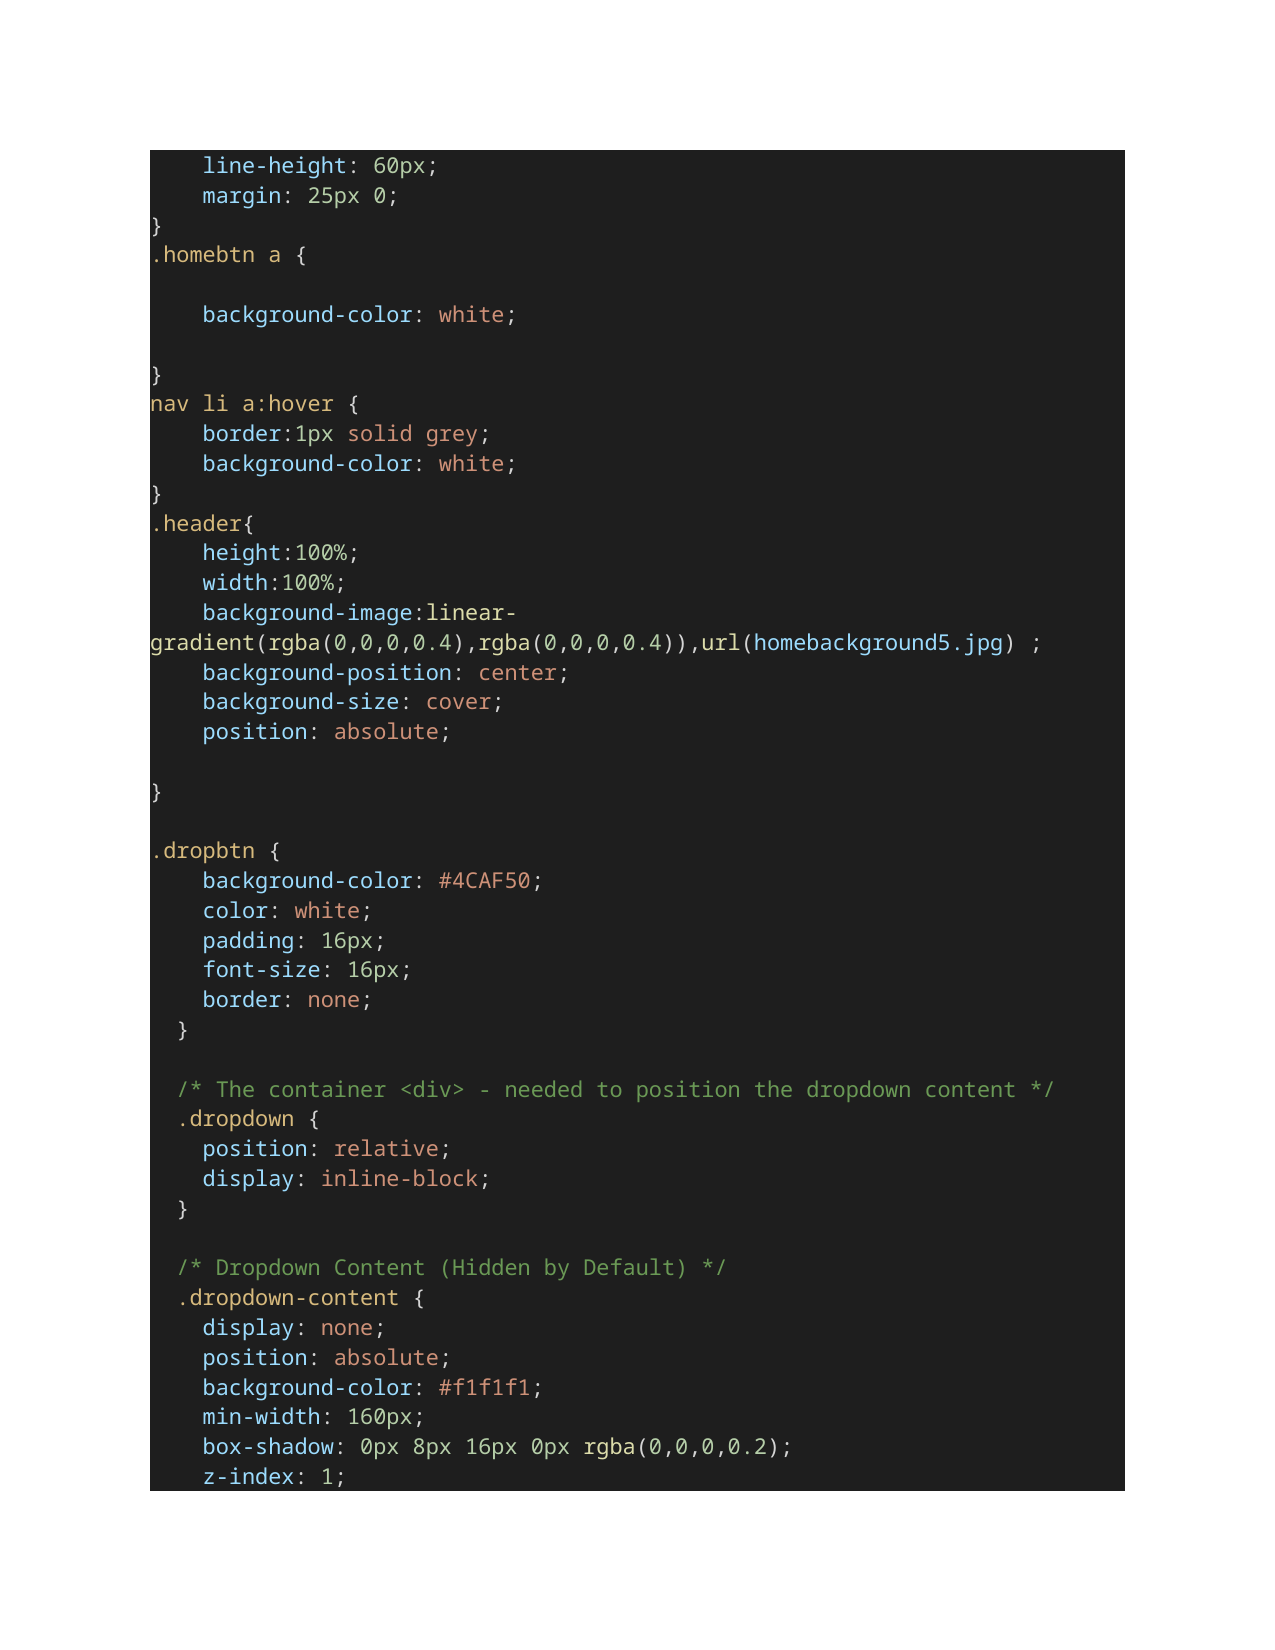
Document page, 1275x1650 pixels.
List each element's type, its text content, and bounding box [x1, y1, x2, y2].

text font-size: 16px; [150, 954, 1125, 984]
text } [150, 1193, 1125, 1222]
text height:100%; [150, 537, 1125, 567]
text position: absolute; [150, 1342, 1125, 1371]
text display: none; [150, 1312, 1125, 1342]
text padding: 16px; [150, 924, 1125, 954]
text border:1px solid grey; [150, 418, 1125, 448]
text background-color: #4CAF50; [150, 865, 1125, 895]
text /* Dropdown Content (Hidden by Default) */ [150, 1252, 1125, 1282]
text .dropdown { [150, 1103, 1125, 1133]
text color: white; [150, 895, 1125, 924]
text margin: 25px 0; [150, 180, 1125, 209]
text } [150, 209, 1125, 239]
text } [150, 776, 1125, 805]
text min-width: 160px; [150, 1401, 1125, 1431]
text } [150, 1014, 1125, 1044]
text } [150, 358, 1125, 388]
text background-color: #f1f1f1; [150, 1371, 1125, 1401]
text box-shadow: 0px 8px 16px 0px rgba(0,0,0,0.2); [150, 1431, 1125, 1461]
text border: none; [150, 984, 1125, 1014]
text .homebtn a { [150, 239, 1125, 269]
text background-position: center; [150, 656, 1125, 686]
text width:100%; [150, 567, 1125, 597]
text .dropbtn { [150, 835, 1125, 865]
text background-size: cover; [150, 686, 1125, 716]
text background-image:linear-gradient(rgba(0,0,0,0.4),rgba(0,0,0,0.4)),url(homebackground5.jpg) ; [150, 597, 1125, 656]
text display: inline-block; [150, 1163, 1125, 1193]
text line-height: 60px; [150, 150, 1125, 180]
text background-color: white; [150, 448, 1125, 478]
text nav li a:hover { [150, 388, 1125, 418]
text } [150, 478, 1125, 507]
text /* The container <div> - needed to position the dropdown content */ [150, 1073, 1125, 1103]
text position: relative; [150, 1133, 1125, 1163]
text .header{ [150, 507, 1125, 537]
text background-color: white; [150, 299, 1125, 329]
text z-index: 1; [150, 1461, 1125, 1491]
text position: absolute; [150, 716, 1125, 746]
text .dropdown-content { [150, 1282, 1125, 1312]
